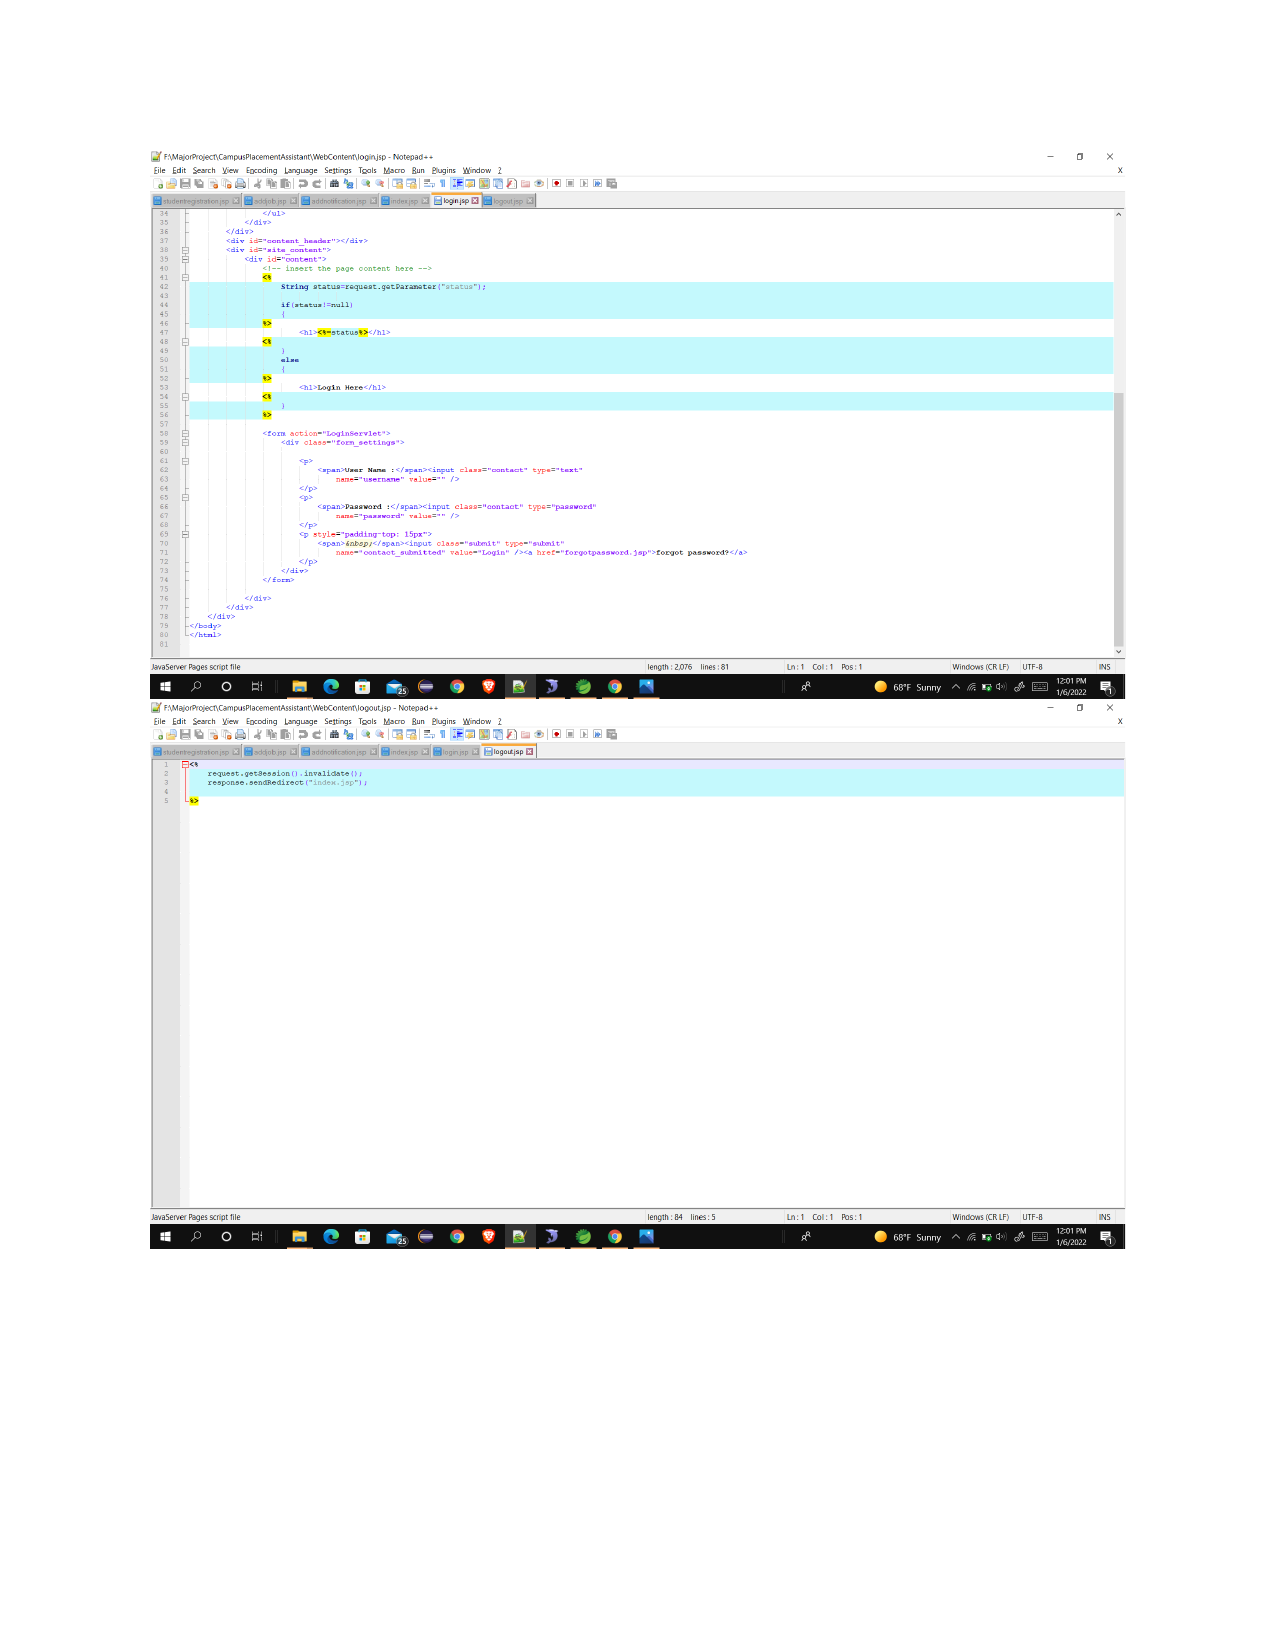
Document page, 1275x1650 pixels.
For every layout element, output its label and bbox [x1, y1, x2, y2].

picture [150, 700, 1125, 1249]
picture [150, 150, 1125, 699]
